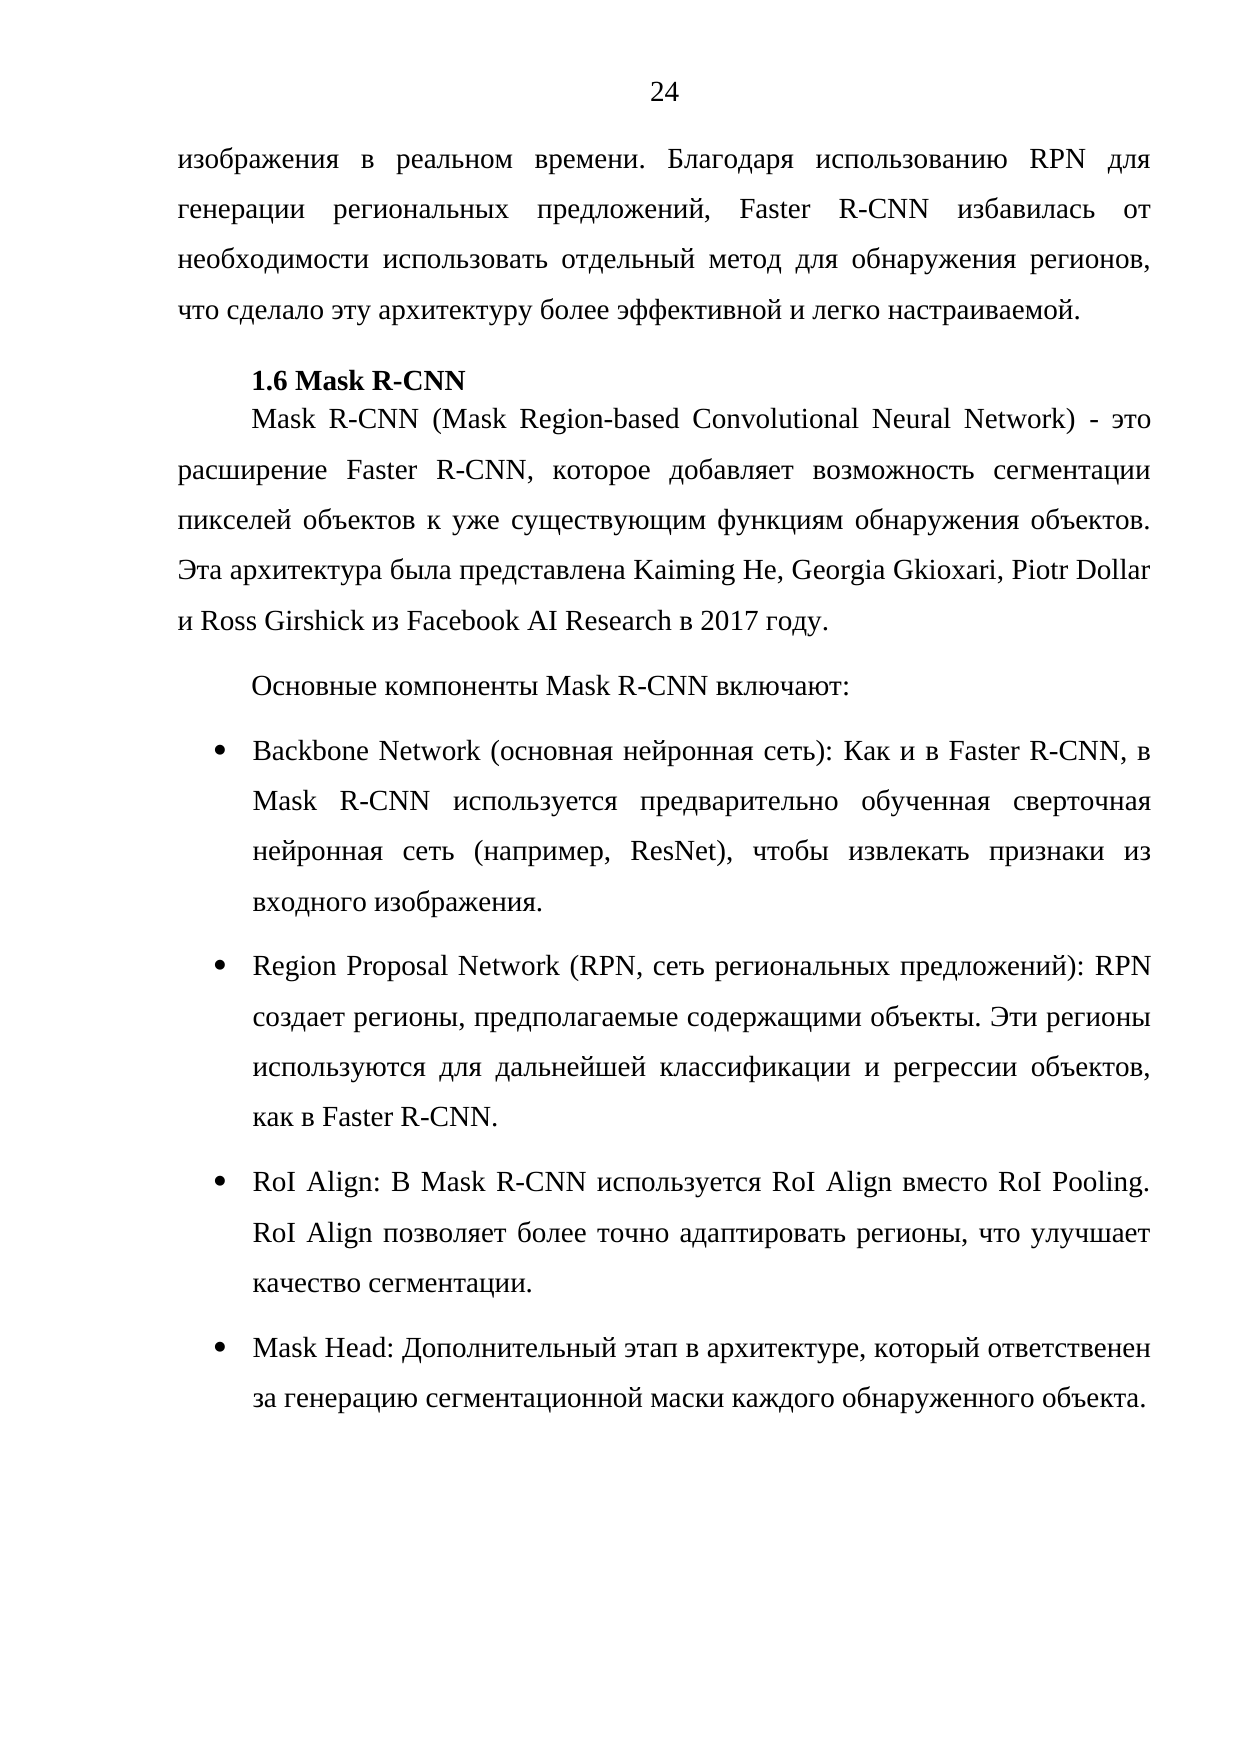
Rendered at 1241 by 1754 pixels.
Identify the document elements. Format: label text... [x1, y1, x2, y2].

text Mask R-CNN (Mask Region-based Convolutional Neural Network) - это расширение Faster R-CNN, которое добавляет возможность сегментации пикселей объектов к уже существующим функциям обнаружения объектов. Эта архитектура была представлена Kaiming He, Georgia Gkioxari, Piotr Dollar и Ross Girshick из Facebook AI Research в 2017 году. [177, 402, 1152, 636]
list Region Proposal Network (RPN, сеть региональных предложений): RPN создает регионы, предполагаемые содержащими объекты. Эти регионы используются для дальнейшей классификации и регрессии объектов, как в Faster R-CNN. [215, 948, 1152, 1133]
text Основные компоненты Mask R-CNN включают: [177, 668, 1152, 701]
list Mask Head: Дополнительный этап в архитектуре, который ответственен за генерацию сегментационной маски каждого обнаруженного объекта. [215, 1330, 1152, 1414]
list Backbone Network (основная нейронная сеть): Как и в Faster R-CNN, в Mask R-CNN используется предварительно обученная сверточная нейронная сеть (например, ResNet), чтобы извлекать признаки из входного изображения. [215, 733, 1152, 917]
list RoI Align: В Mask R-CNN используется RoI Align вместо RoI Pooling. RoI Align позволяет более точно адаптировать регионы, что улучшает качество сегментации. [215, 1164, 1152, 1299]
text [177, 141, 1152, 325]
subtitle 1.6 Mask R-CNN [177, 363, 1152, 397]
